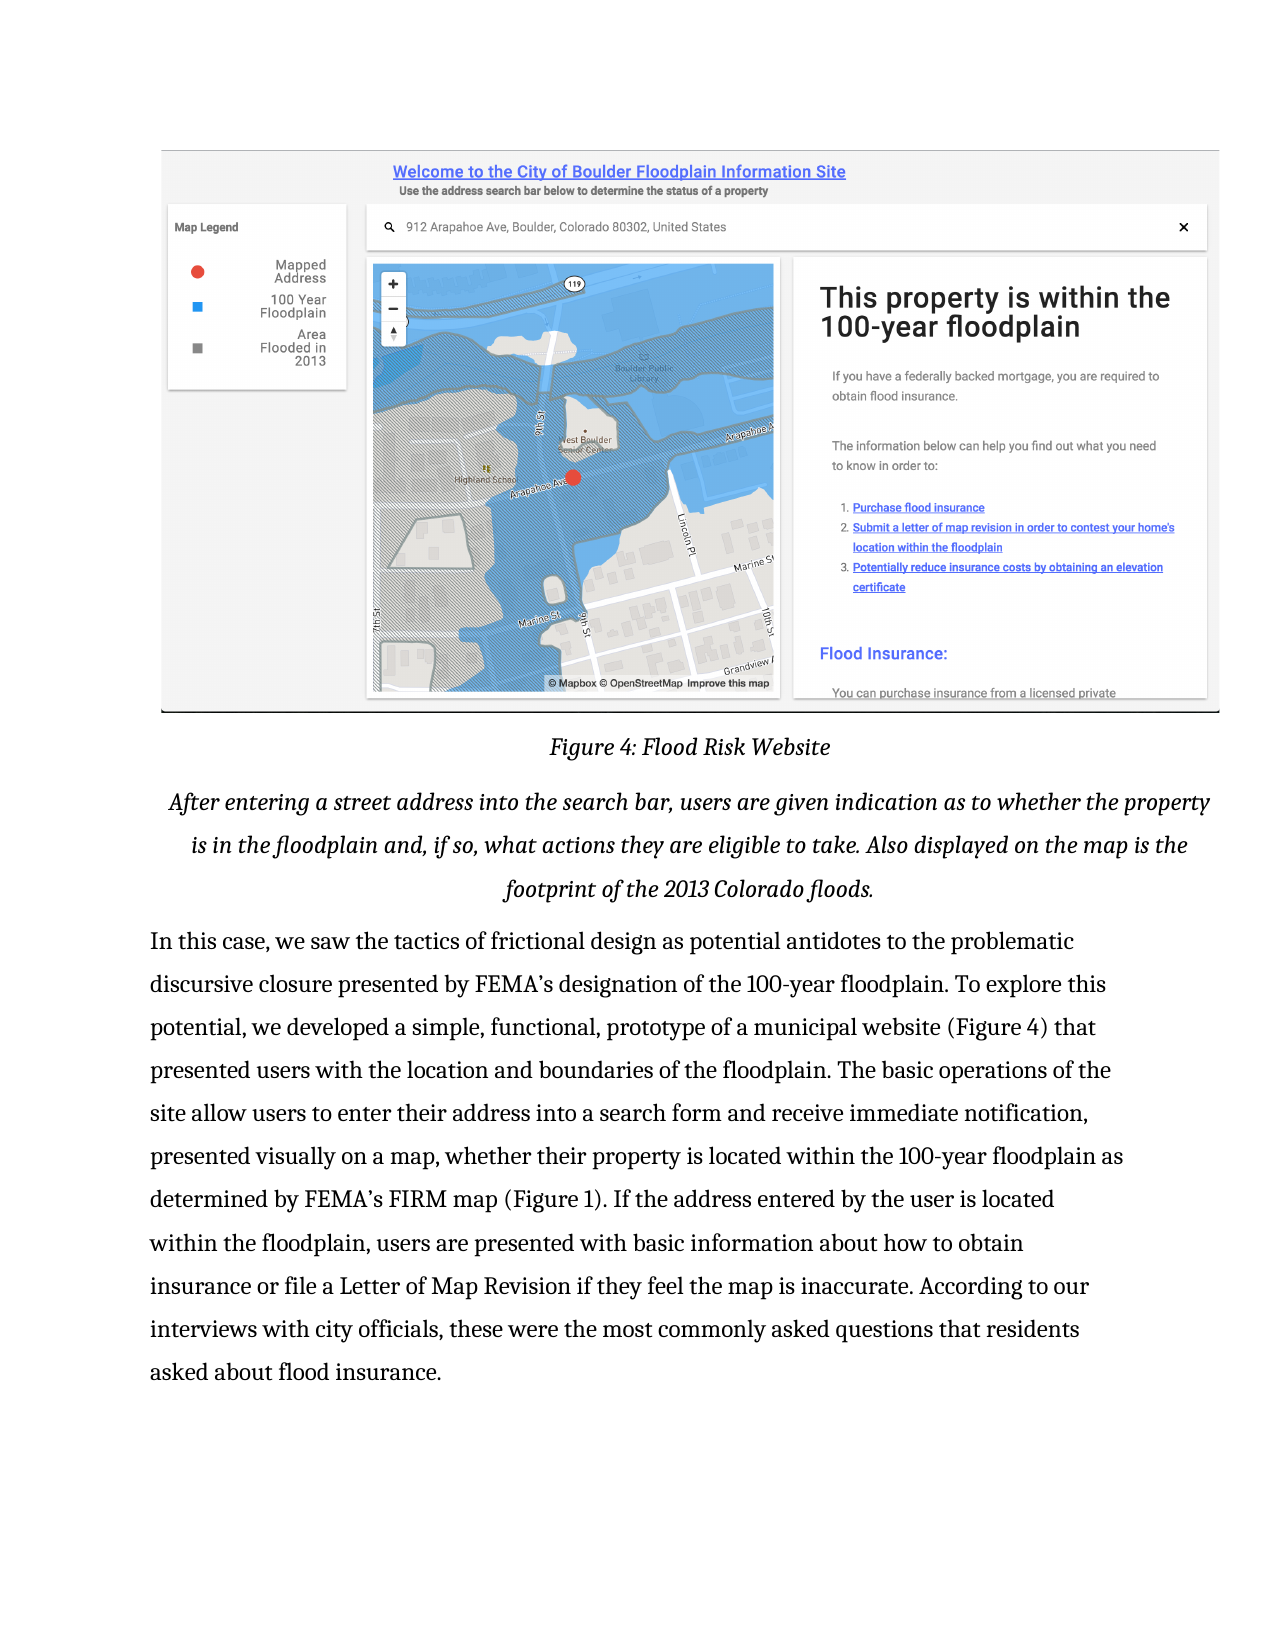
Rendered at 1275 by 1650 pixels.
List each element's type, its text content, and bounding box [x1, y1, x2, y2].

table_header [150, 150, 1230, 726]
picture [161, 150, 1220, 713]
text In this case, we saw the tactics of frictional design as potential antidotes to the problematic discursive closure presented by FEMA’s designation of the 100-year floodplain. To explore this potential, we developed a simple, functional, prototype of a municipal website (Figure 4) that presented users with the location and boundaries of the floodplain. The basic operations of the site allow users to enter their address into a search form and receive immediate notification, presented visually on a map, whether their property is located within the 100-year floodplain as determined by FEMA’s FIRM map (Figure 1). If the address entered by the user is located within the floodplain, users are presented with basic information about how to obtain insurance or file a Letter of Map Revision if they feel the map is inaccurate. According to our interviews with city officials, these were the most commonly asked questions that residents asked about flood insurance. [150, 927, 1125, 1387]
table_cell Figure 4: Flood Risk Website After entering a street address into the search bar, users are given indication as to whether the property is in the floodplain and, if so, what actions they are eligible to take. Also displayed on the map is the footprint of the 2013 Colorado floods. [150, 726, 1230, 927]
